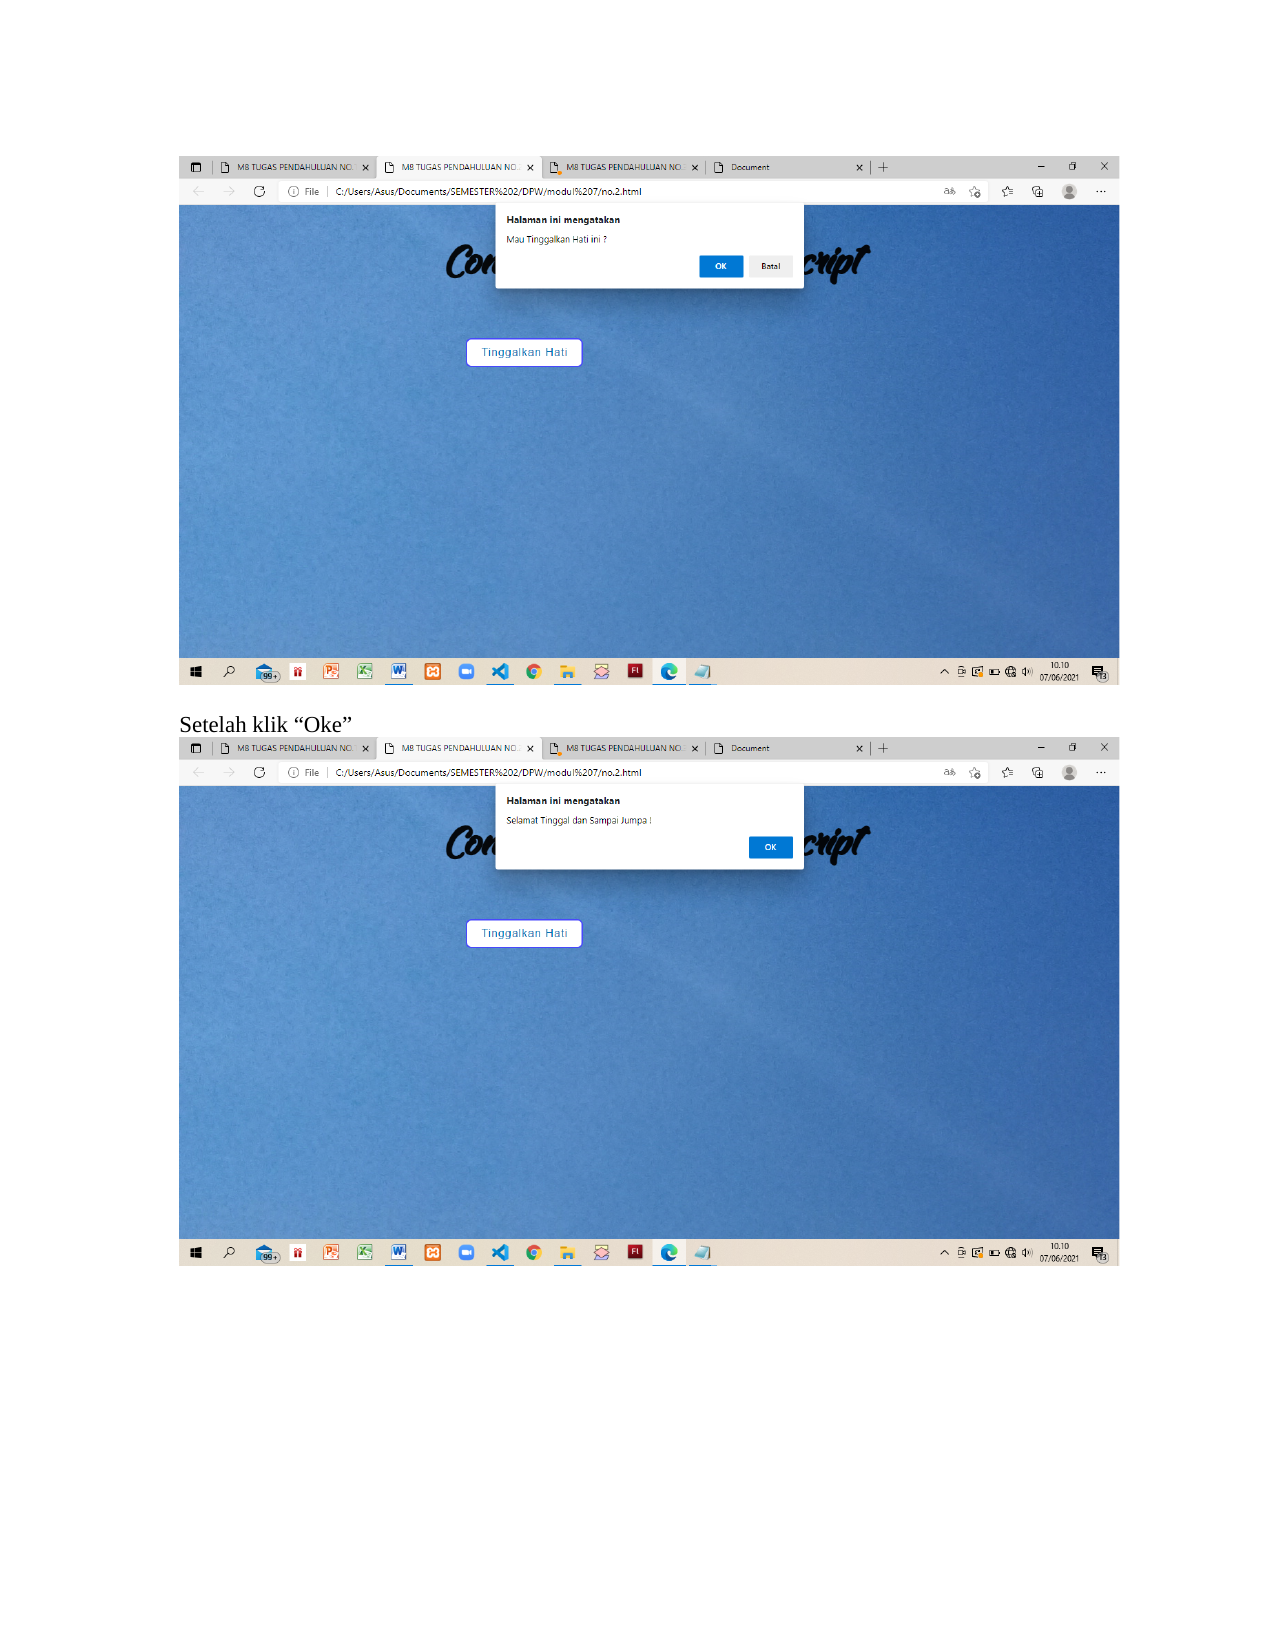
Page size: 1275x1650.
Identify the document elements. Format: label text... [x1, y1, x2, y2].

picture [179, 737, 1120, 1266]
picture [179, 156, 1120, 685]
text Setelah klik “Oke” [179, 711, 1110, 737]
